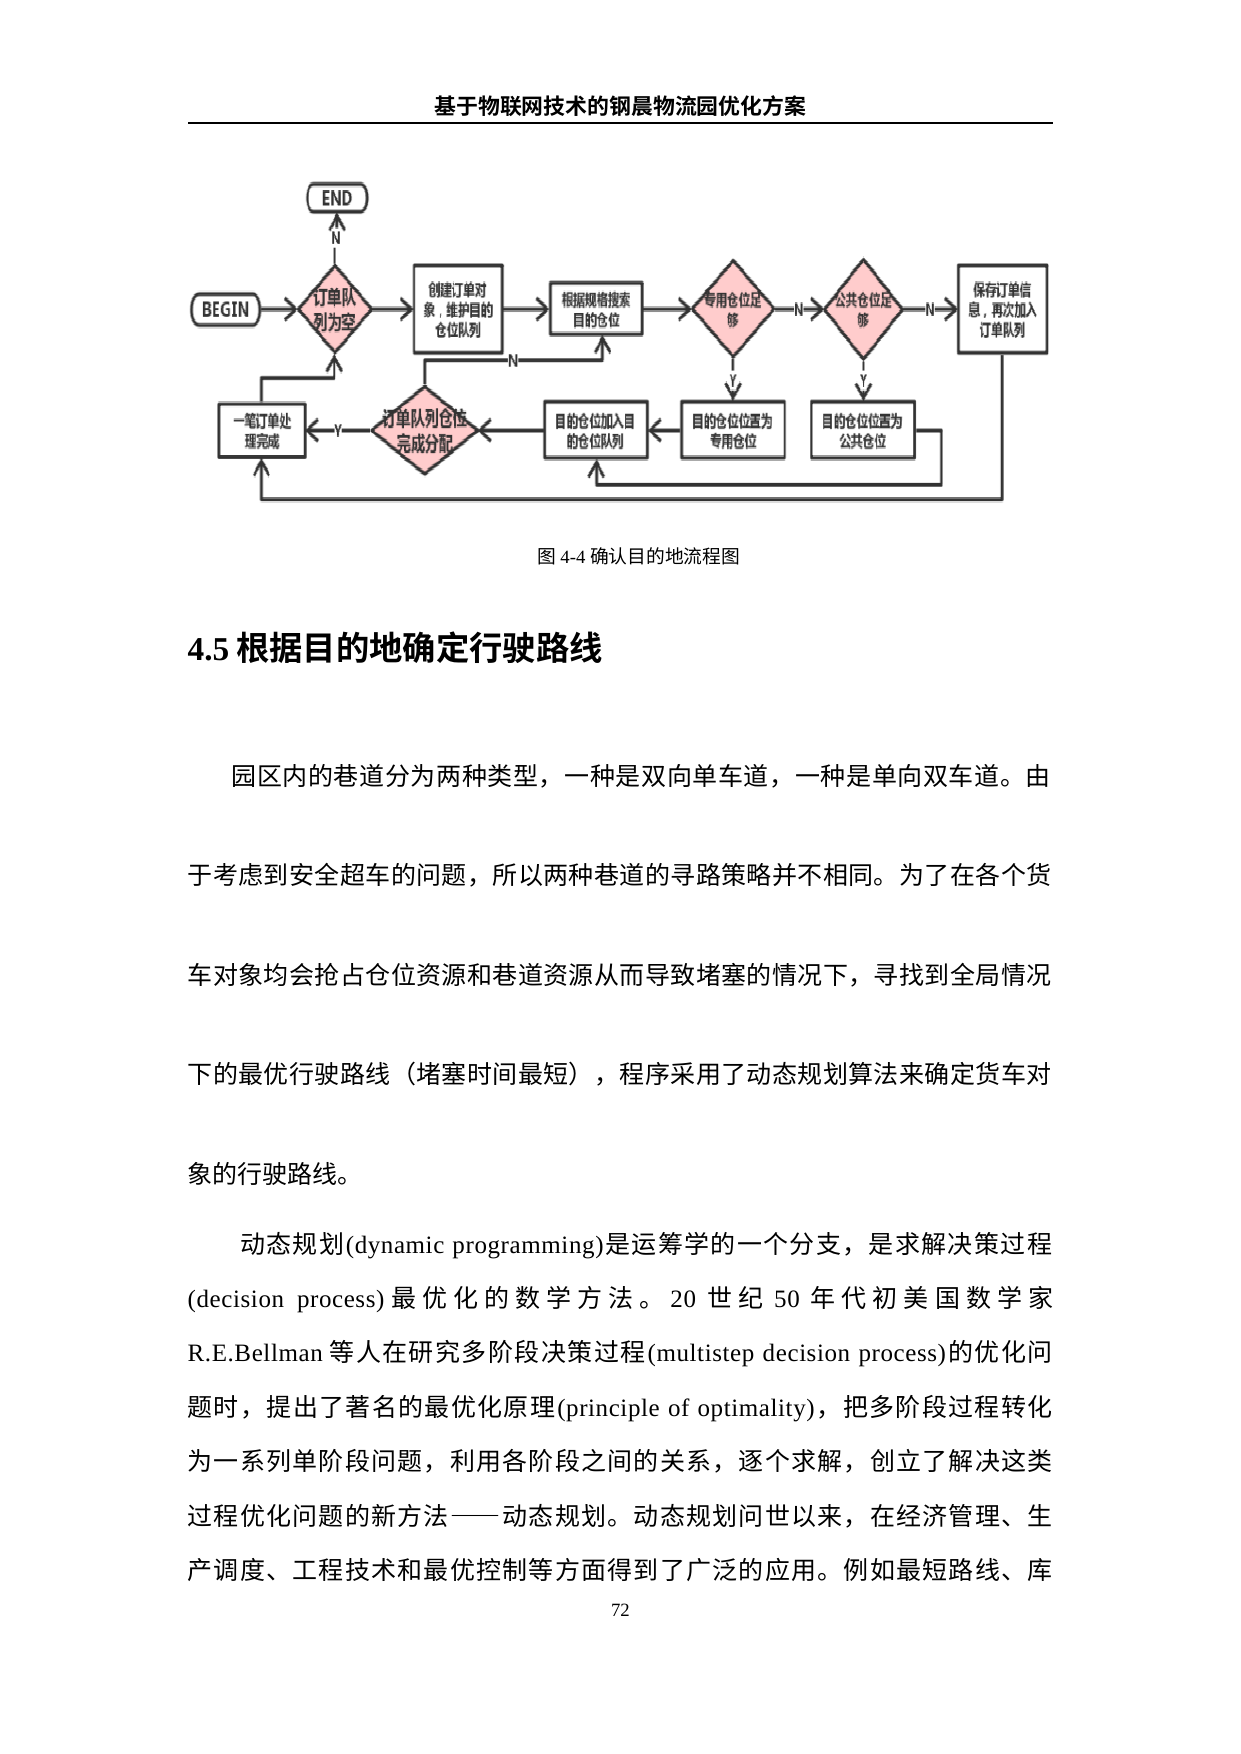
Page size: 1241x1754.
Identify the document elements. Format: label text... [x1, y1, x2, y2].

text 图4-4 确认目的地流程图 [187, 538, 1053, 572]
text 园区内的巷道分为两种类型，一种是双向单车道，一种是单向双车道。由于考虑到安全超车的问题，所以两种巷道的寻路策略并不相同。为了在各个货车对象均会抢占仓位资源和巷道资源从而导致堵塞的情况下，寻找到全局情况下的最优行驶路线（堵塞时间最短），程序采用了动态规划算法来确定货车对象的行驶路线。 [187, 741, 1053, 1206]
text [187, 1224, 1053, 1587]
subtitle 4.5根据目的地确定行驶路线 [187, 612, 1053, 679]
picture [187, 171, 1052, 523]
